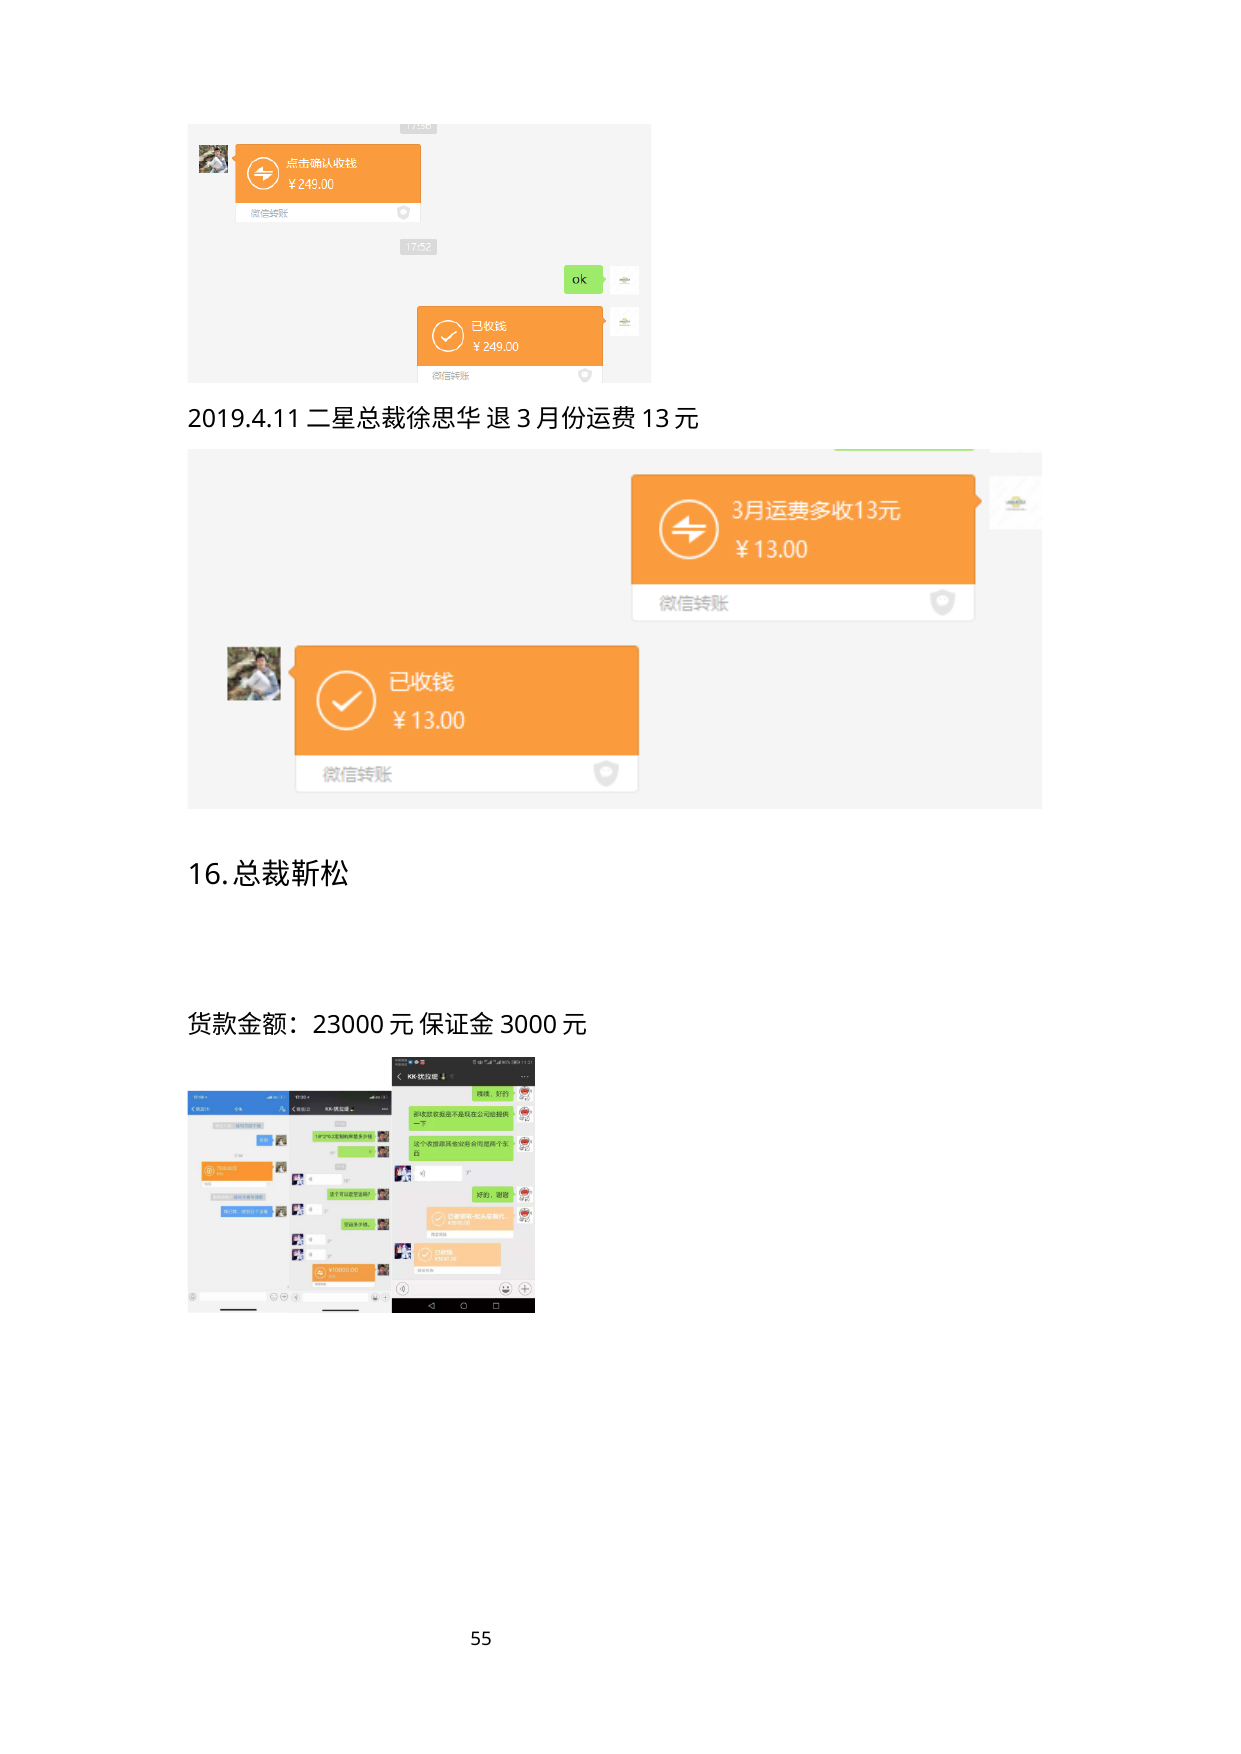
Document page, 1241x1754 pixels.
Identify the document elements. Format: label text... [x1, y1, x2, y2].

subtitle 总裁靳松 [187, 839, 1053, 904]
picture [187, 1057, 535, 1313]
text 2019.4.11二星总裁徐思华 退3月份运费13元 [187, 384, 1053, 449]
text 货款金额：23000元 保证金3000元 [187, 990, 1053, 1055]
picture [187, 124, 652, 383]
picture [187, 449, 1043, 809]
